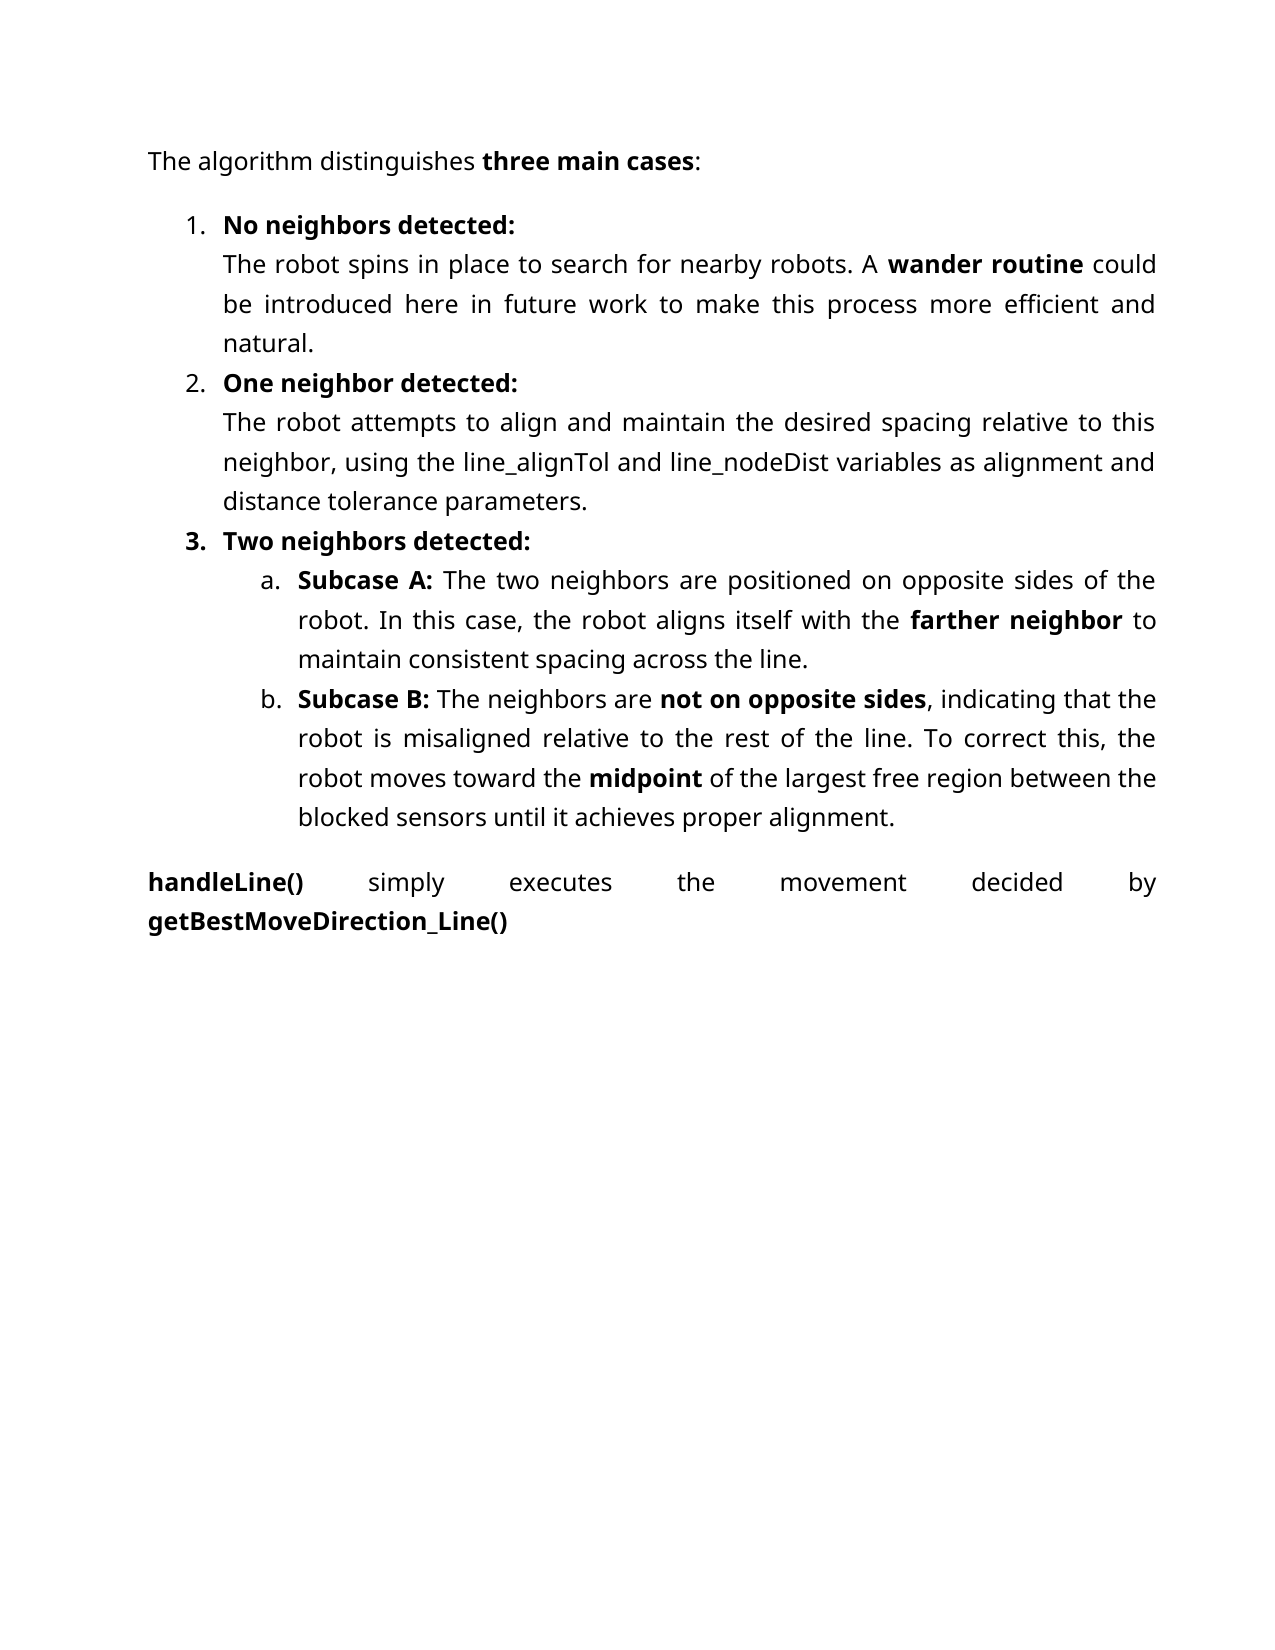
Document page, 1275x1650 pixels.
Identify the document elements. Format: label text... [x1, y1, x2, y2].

text handleLine() simply executes the movement decided by getBestMoveDirection_Line() [148, 864, 1157, 938]
list Subcase B: The neighbors are not on opposite sides, indicating that the robot is misaligned relative to the rest of the line. To correct this, the robot moves toward the midpoint of the largest free region between the blocked sensors until it achieves proper alignment. [260, 681, 1157, 834]
list Two neighbors detected: [185, 523, 1157, 557]
list One neighbor detected: [185, 366, 1157, 399]
list The robot spins in place to search for nearby robots. A wander routine could be introduced here in future work to make this process more efficient and natural. [223, 247, 1157, 360]
list No neighbors detected: [185, 208, 1157, 242]
list Subcase A: The two neighbors are positioned on opposite sides of the robot. In this case, the robot aligns itself with the farther neighbor to maintain consistent spacing across the line. [260, 563, 1157, 676]
list The robot attempts to align and maintain the desired spacing relative to this neighbor, using the line_alignTol and line_nodeDist variables as alignment and distance tolerance parameters. [223, 405, 1157, 518]
text The algorithm distinguishes three main cases: [148, 143, 1157, 177]
